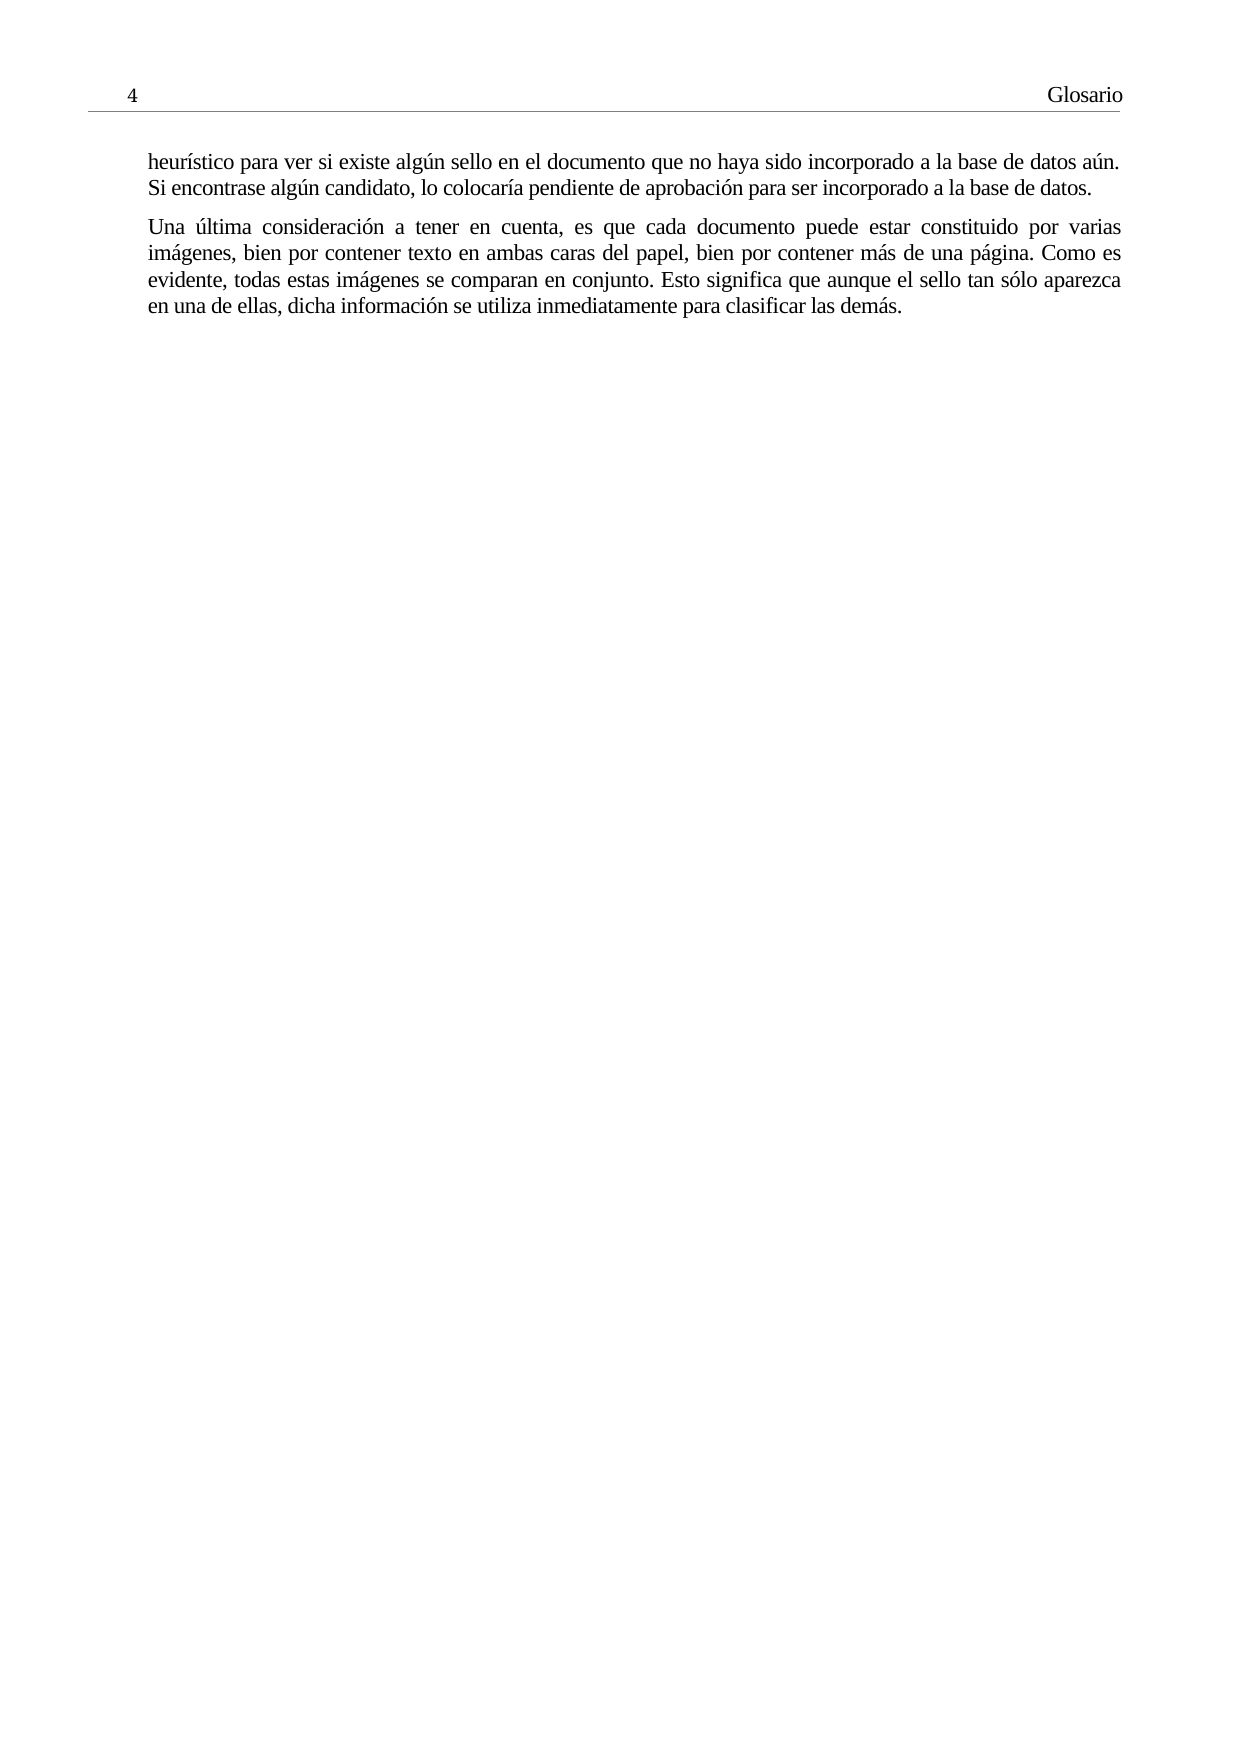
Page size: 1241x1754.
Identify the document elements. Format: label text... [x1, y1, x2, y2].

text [148, 148, 1122, 200]
text Una última consideración a tener en cuenta, es que cada documento puede estar constituido por varias imágenes, bien por contener texto en ambas caras del papel, bien por contener más de una página. Como es evidente, todas estas imágenes se comparan en conjunto. Esto significa que aunque el sello tan sólo aparezca en una de ellas, dicha información se utiliza inmediatamente para clasificar las demás. [148, 213, 1122, 318]
